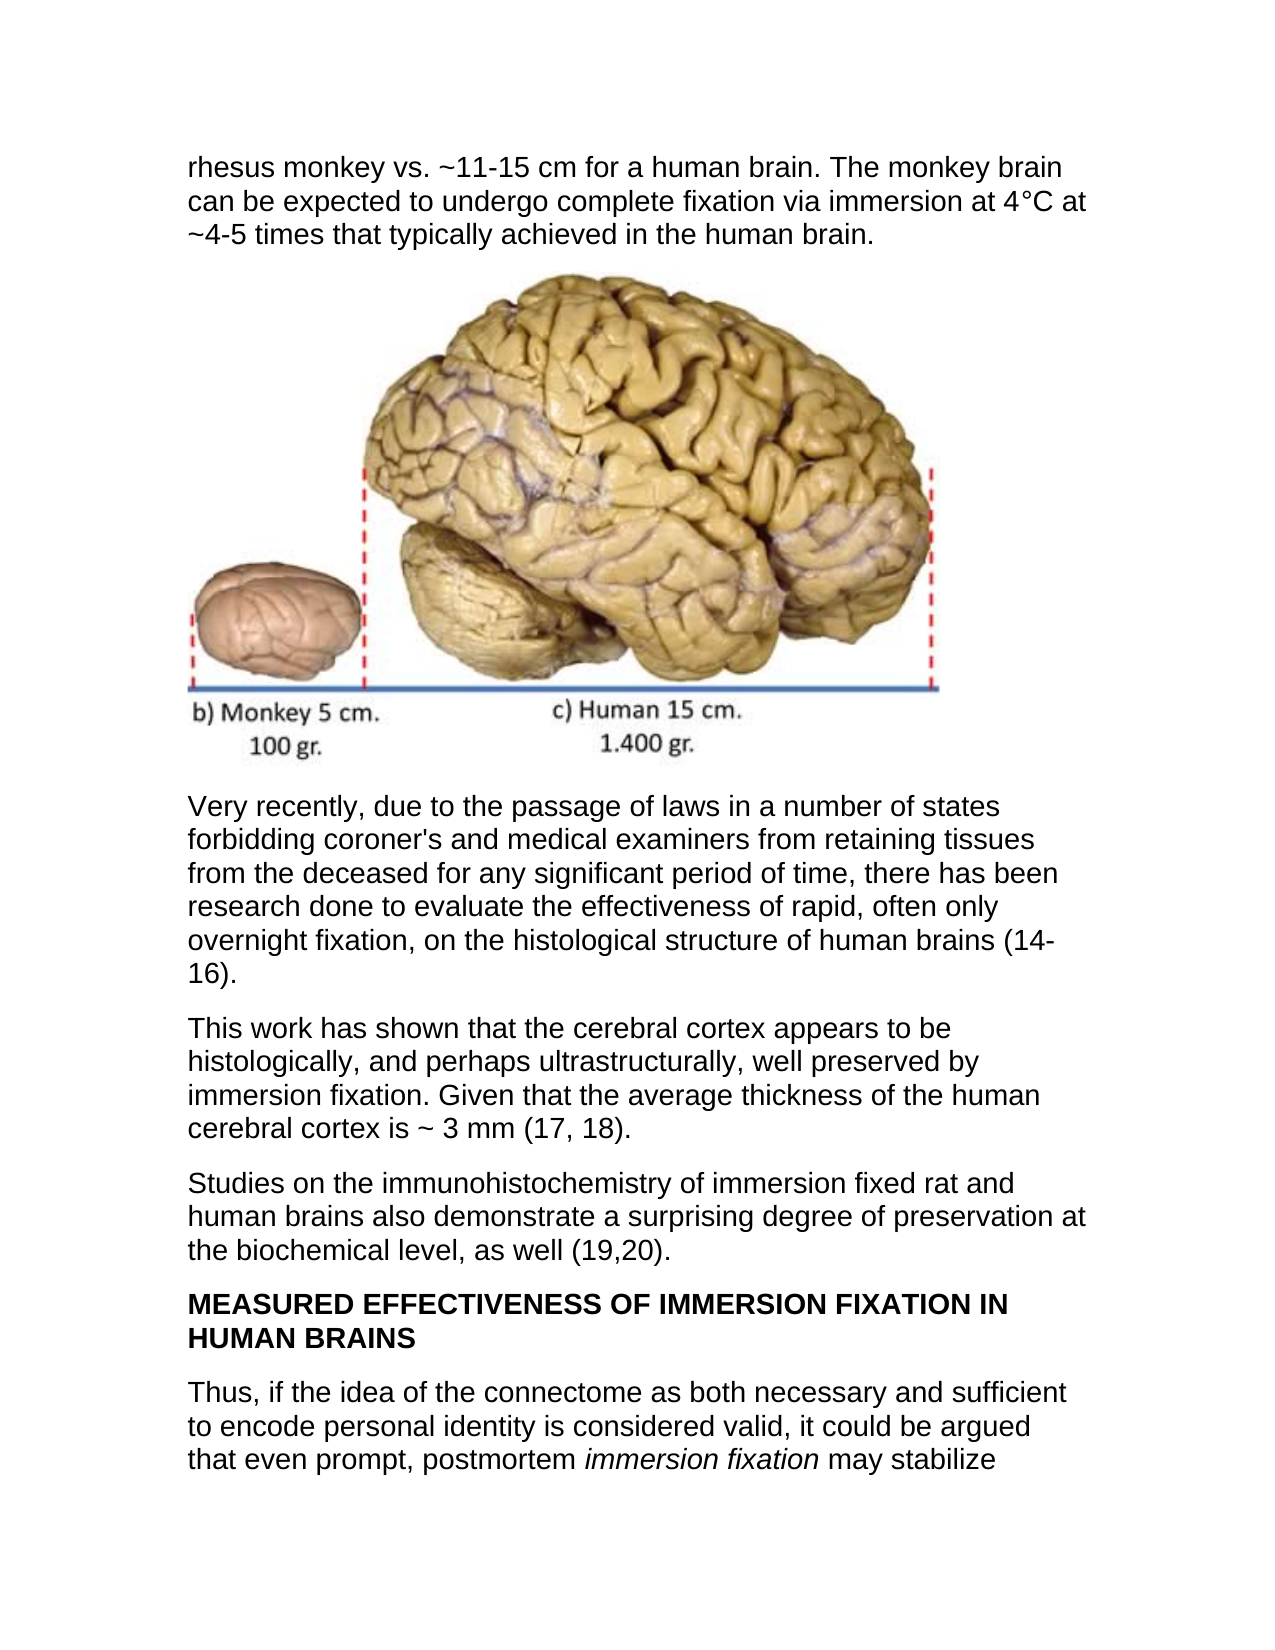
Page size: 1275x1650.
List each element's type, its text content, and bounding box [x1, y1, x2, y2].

text MEASURED EFFECTIVENESS OF IMMERSION FIXATION IN HUMAN BRAINS [187, 1287, 1087, 1354]
text This work has shown that the cerebral cortex appears to be histologically, and perhaps ultrastructurally, well preserved by immersion fixation. Given that the average thickness of the human cerebral cortex is ~ 3 mm (17, 18). [187, 1011, 1087, 1145]
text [187, 150, 1087, 251]
text Very recently, due to the passage of laws in a number of states forbidding coroner's and medical examiners from retaining tissues from the deceased for any significant period of time, there has been research done to evaluate the effectiveness of rapid, often only overnight fixation, on the histological structure of human brains (14-16). [187, 789, 1087, 990]
text Studies on the immunohistochemistry of immersion fixed rat and human brains also demonstrate a surprising degree of preservation at the biochemical level, as well (19,20). [187, 1166, 1087, 1267]
picture [187, 271, 940, 768]
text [187, 1375, 1087, 1476]
